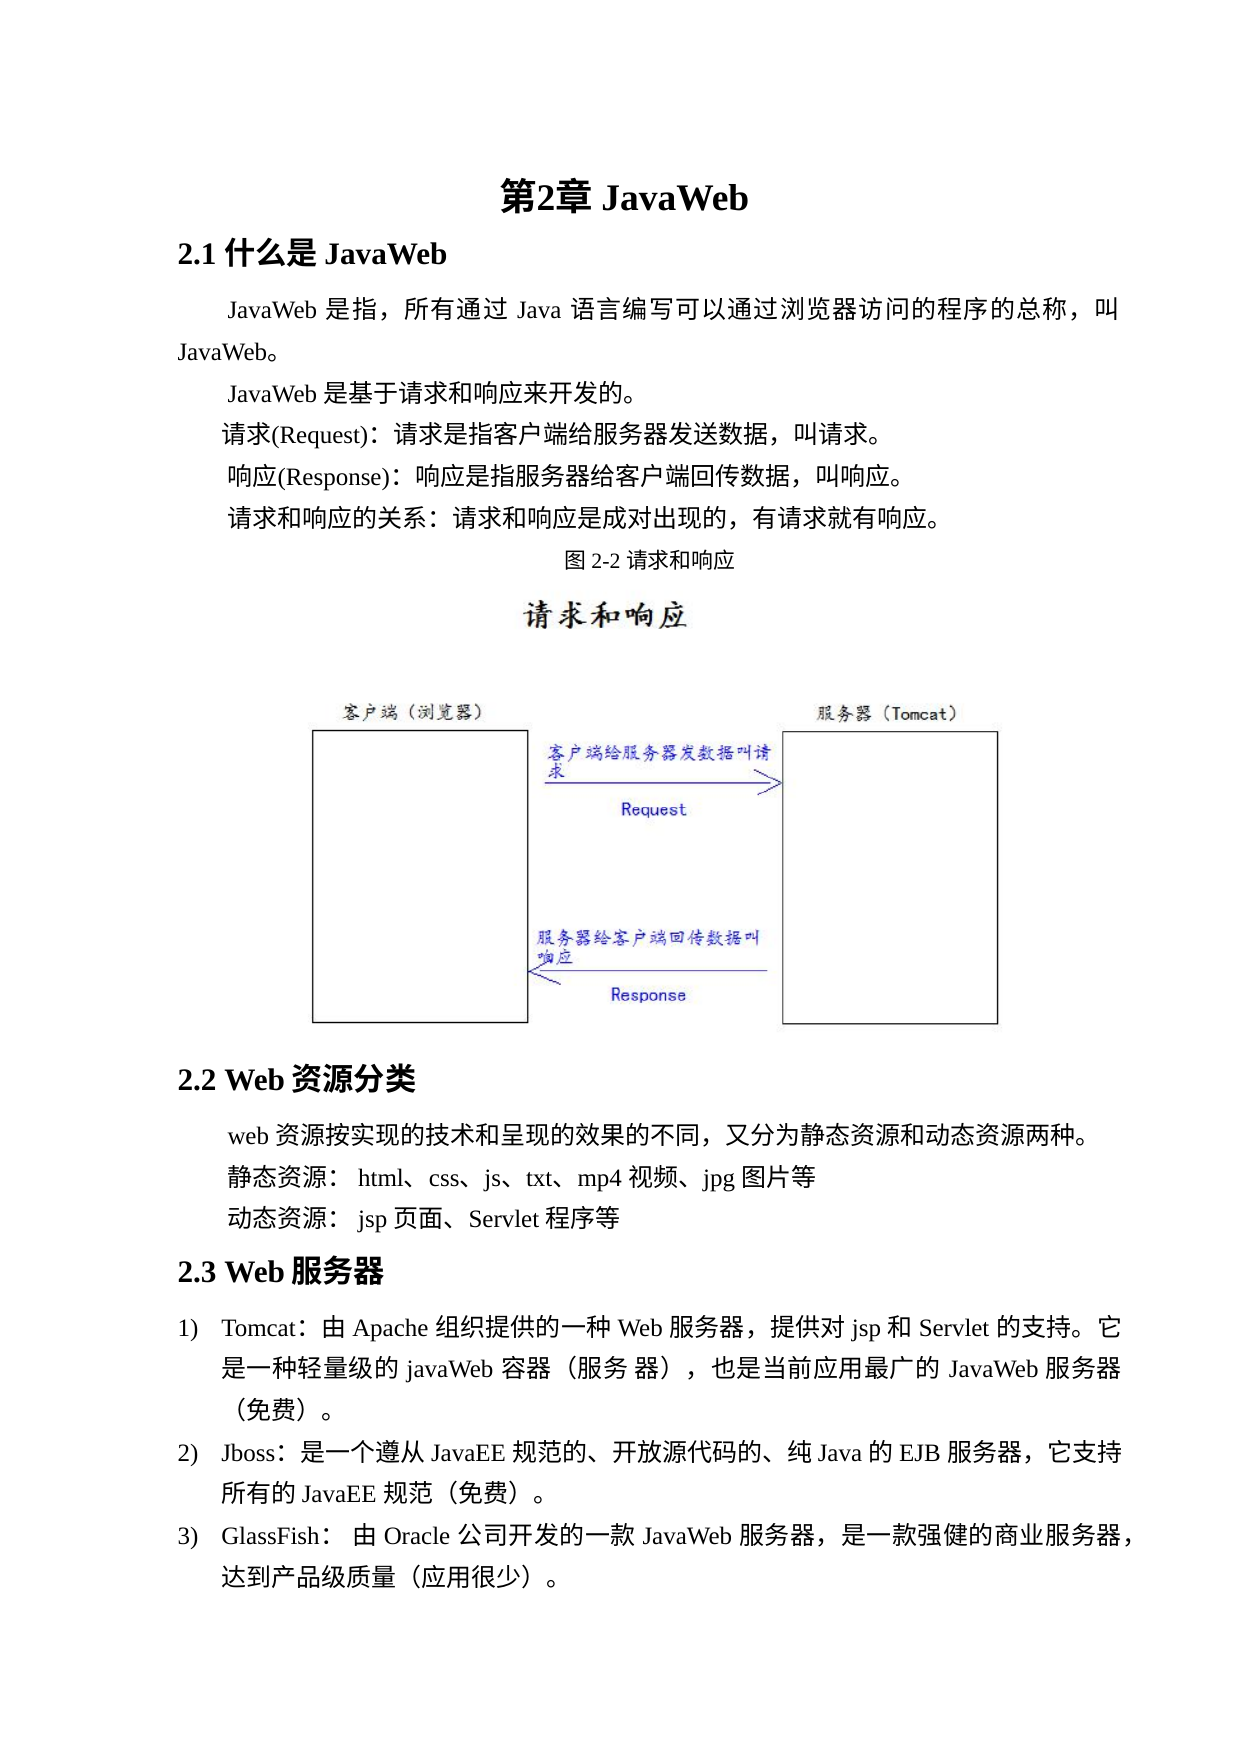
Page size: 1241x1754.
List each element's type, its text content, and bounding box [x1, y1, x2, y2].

subtitle 什么是JavaWeb [177, 231, 1122, 273]
text 响应(Response)：响应是指服务器给客户端回传数据，叫响应。 [177, 452, 1122, 494]
text web 资源按实现的技术和呈现的效果的不同，又分为静态资源和动态资源两种。 [177, 1111, 1122, 1153]
text JavaWeb 是指，所有通过 Java 语言编写可以通过浏览器访问的程序的总称，叫 JavaWeb。 [177, 286, 1122, 369]
text 请求(Request)：请求是指客户端给服务器发送数据，叫请求。 [177, 411, 1122, 452]
text 请求和响应的关系：请求和响应是成对出现的，有请求就有响应。 [177, 494, 1122, 536]
subtitle JavaWeb [177, 177, 1122, 219]
subtitle Web资源分类 [177, 1057, 1122, 1099]
text 静态资源： html、css、js、txt、mp4 视频、jpg 图片等 [177, 1153, 1122, 1194]
text 动态资源： jsp 页面、Servlet 程序等 [177, 1194, 1122, 1236]
text JavaWeb 是基于请求和响应来开发的。 [177, 369, 1122, 411]
list GlassFish： 由 Oracle 公司开发的一款 JavaWeb 服务器，是一款强健的商业服务器，达到产品级质量（应用很少）。 [177, 1511, 1122, 1594]
picture [281, 584, 1019, 1045]
list Tomcat：由 Apache 组织提供的一种 Web 服务器，提供对 jsp 和 Servlet 的支持。它是一种轻量级的 javaWeb 容器（服务 器），也是当前应用最广的 JavaWeb 服务器（免费）。 [177, 1303, 1122, 1428]
subtitle Web服务器 [177, 1249, 1122, 1290]
list Jboss：是一个遵从 JavaEE 规范的、开放源代码的、纯 Java 的 EJB 服务器，它支持所有的 JavaEE 规范（免费）。 [177, 1428, 1122, 1511]
